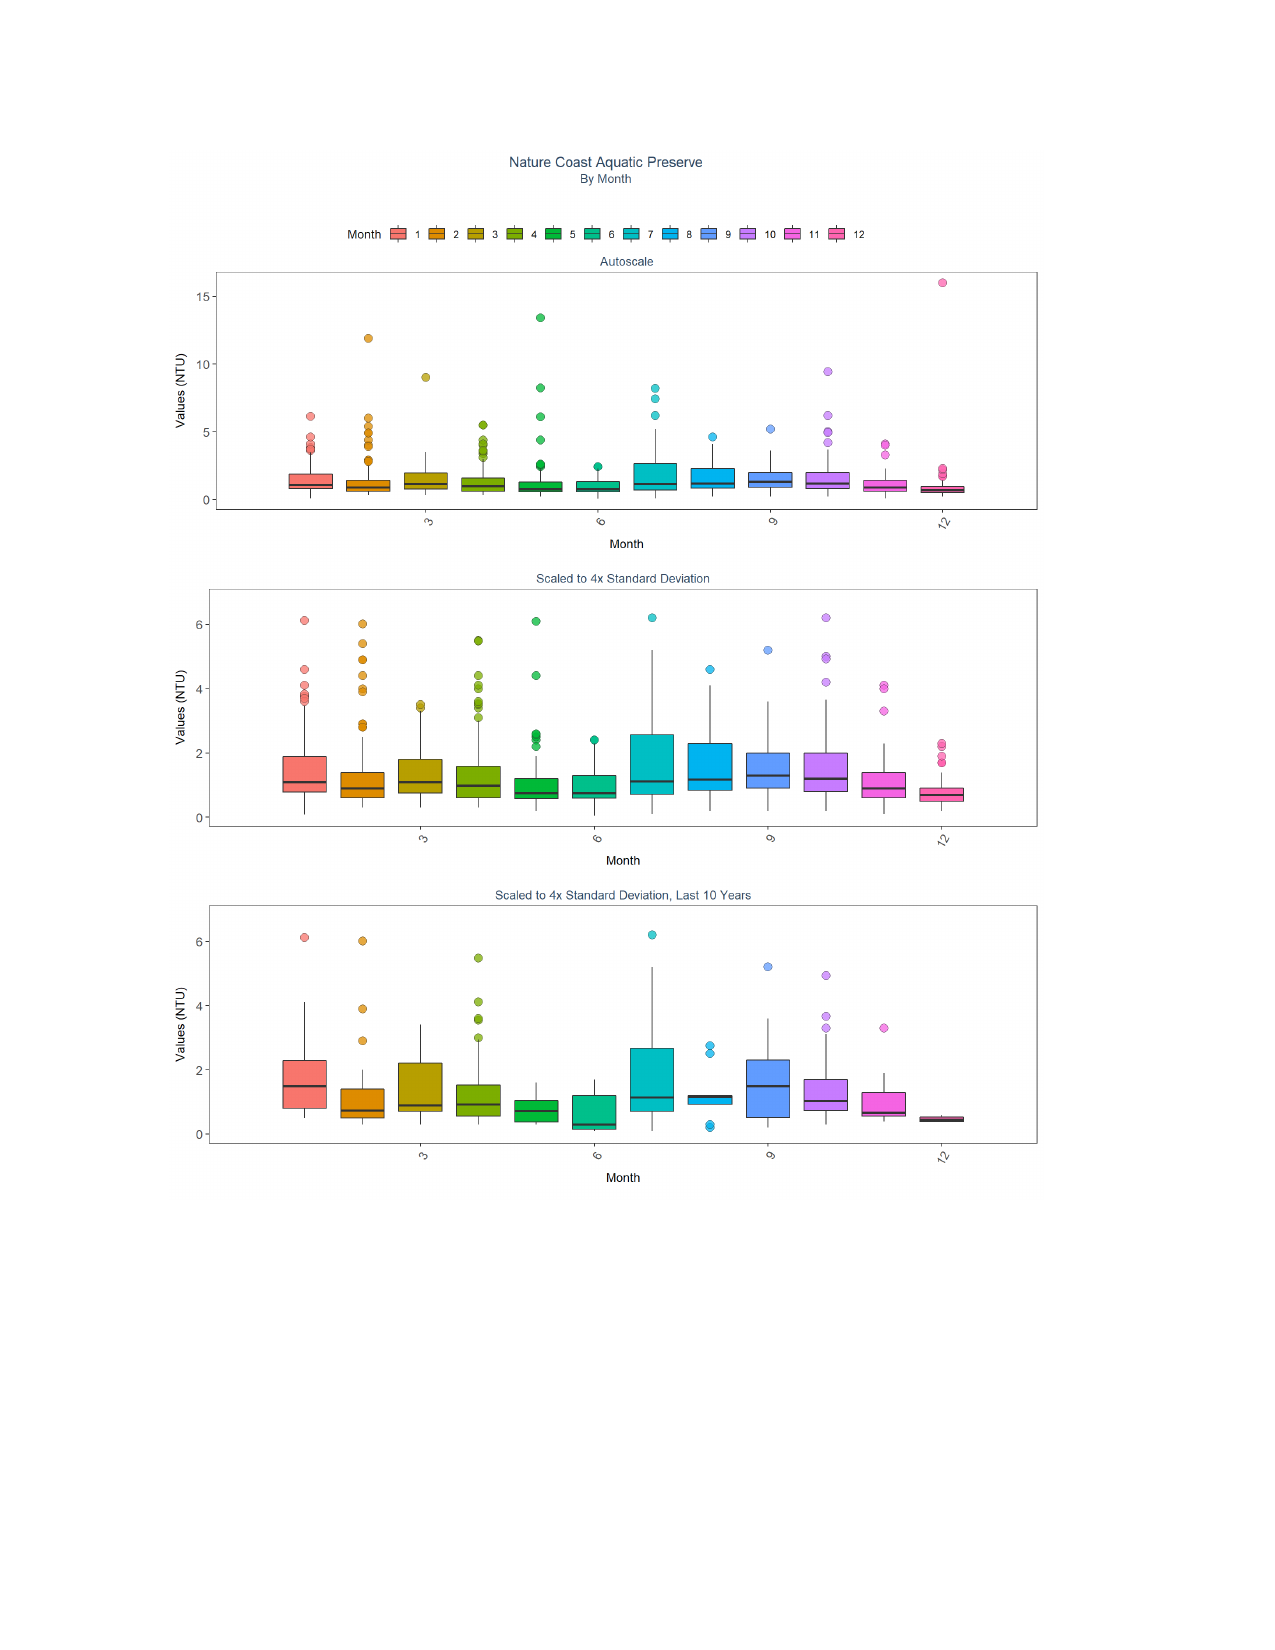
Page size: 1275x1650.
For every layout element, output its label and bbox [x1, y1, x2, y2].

picture [168, 150, 1044, 1200]
